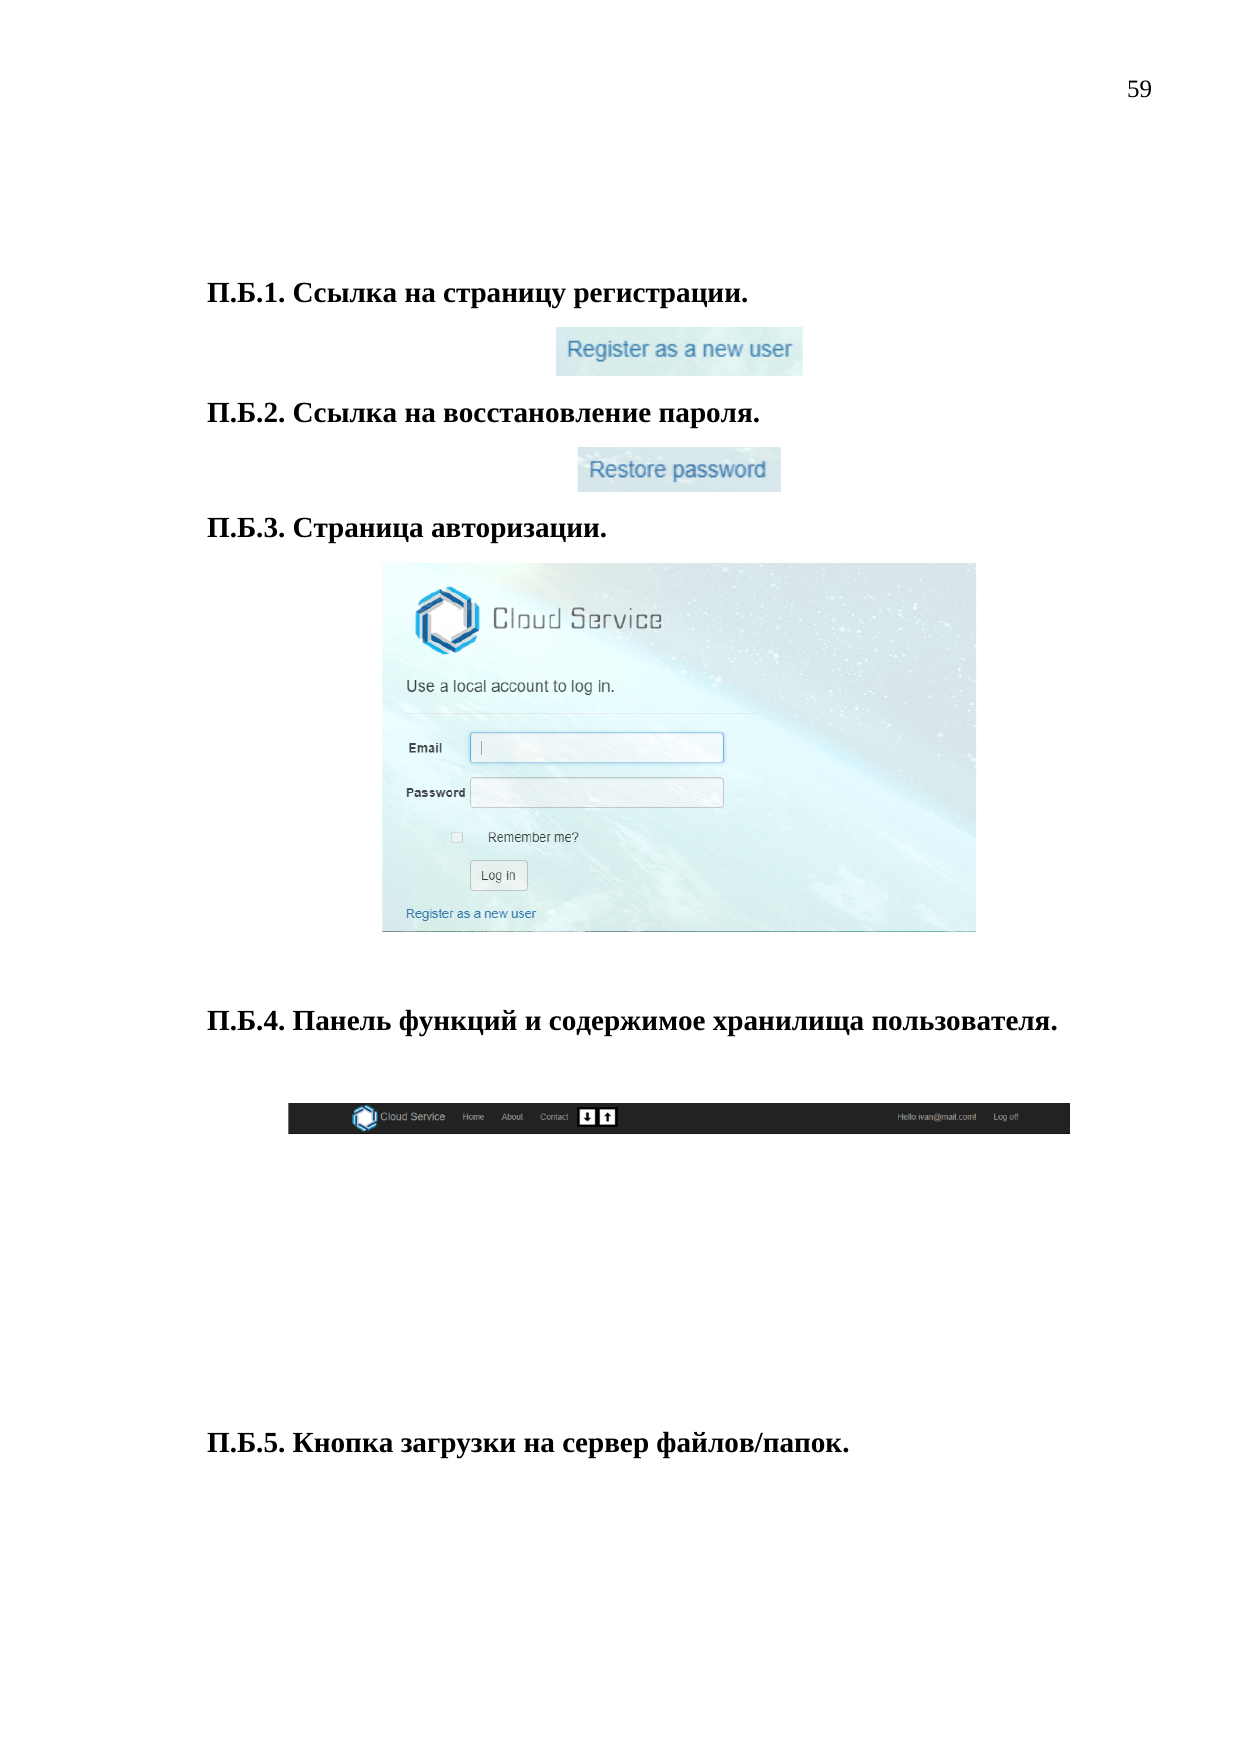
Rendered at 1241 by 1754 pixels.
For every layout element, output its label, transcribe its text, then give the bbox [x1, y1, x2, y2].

text П.Б.2. Ссылка на восстановление пароля. [207, 395, 1152, 428]
picture [288, 1103, 1071, 1301]
text П.Б.5. Кнопка загрузки на сервер файлов/папок. [207, 1425, 1152, 1458]
text П.Б.3. Страница авторизации. [207, 511, 1152, 544]
text П.Б.4. Панель функций и содержимое хранилища пользователя. [207, 1003, 1152, 1037]
picture [577, 447, 781, 492]
text П.Б.1. Ссылка на страницу регистрации. [207, 275, 1152, 308]
picture [555, 327, 803, 376]
picture [382, 563, 977, 932]
